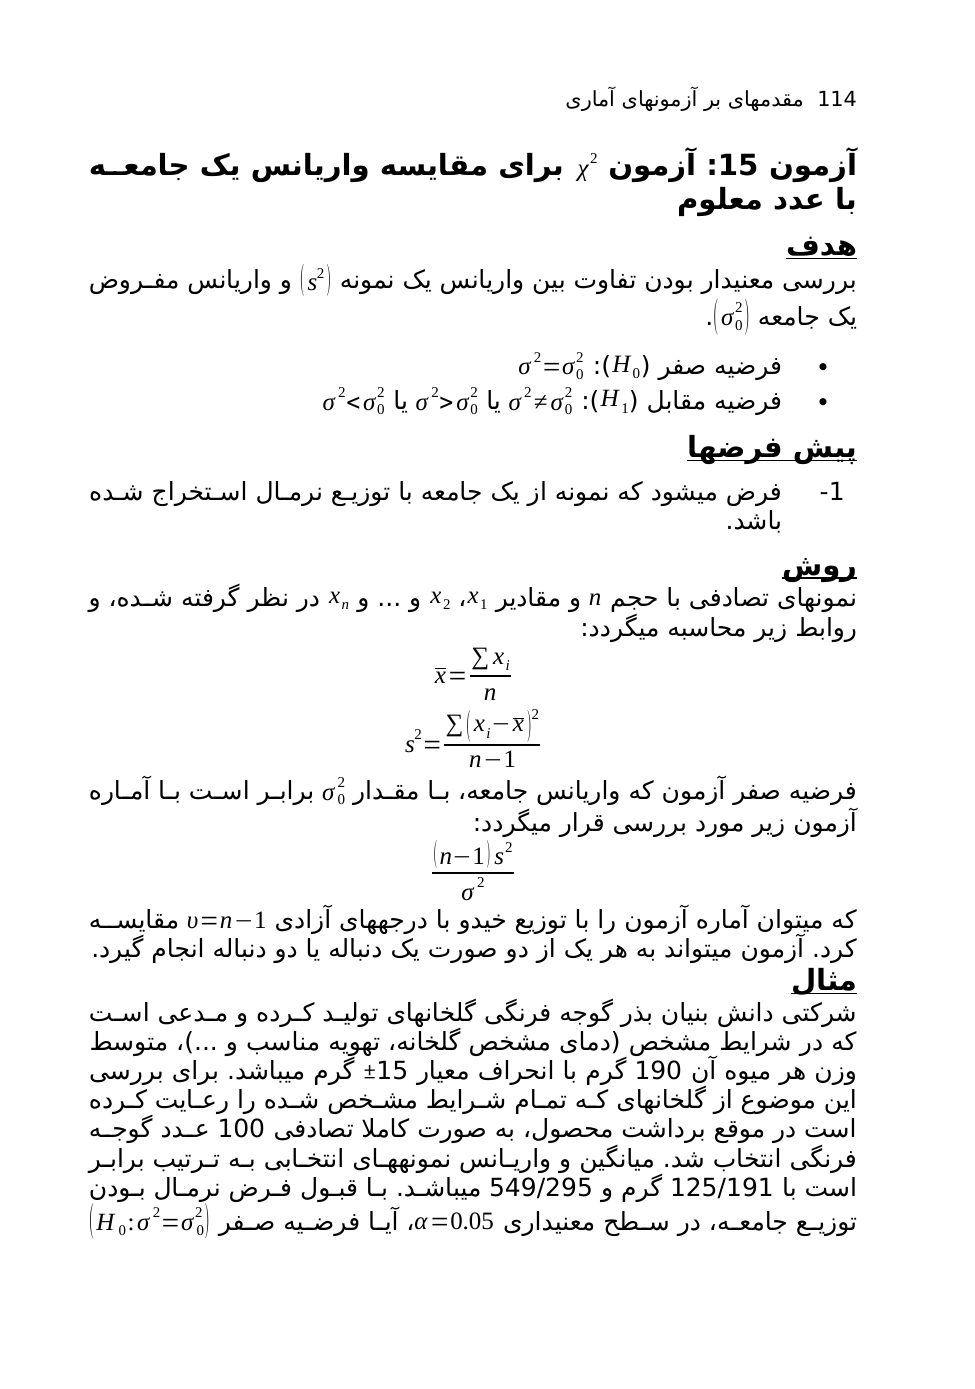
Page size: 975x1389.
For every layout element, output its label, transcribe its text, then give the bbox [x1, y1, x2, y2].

text نمونه‏ای تصادفی با حجم و مقادیر ، و ... و در نظر گرفته شده، و روابط زیر محاسبه می‏گردد: [89, 582, 857, 642]
list فرض می‏شود که نمونه از یک جامعه با توزیع نرمال استخراج شده باشد. [89, 477, 819, 536]
text مثال [89, 964, 857, 998]
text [89, 998, 857, 1241]
list فرضیه مقابل (): یا یا [89, 383, 819, 418]
text هدف [89, 229, 857, 263]
text که می‏توان آماره آزمون را با توزیع خی‏دو با درجه‏های آزادی مقایسه کرد. آزمون می‏تواند به هر یک از دو صورت یک دنباله یا دو دنباله انجام گیرد. [89, 905, 857, 964]
text بررسی معنی‏دار بودن تفاوت بین واریانس یک نمونه و واریانس مفروض یک جامعه . [89, 263, 857, 336]
text روش [89, 548, 857, 582]
text فرضیه صفر آزمون که واریانس جامعه، با مقدار برابر است با آماره آزمون زیر مورد بررسی قرار می‏گردد: [89, 774, 857, 838]
subtitle آزمون 15: آزمون برای مقایسه واریانس یک جامعه با عدد معلوم [89, 148, 857, 216]
text پیش فرض‏ها [89, 431, 857, 465]
list فرضیه صفر (): [89, 348, 819, 383]
